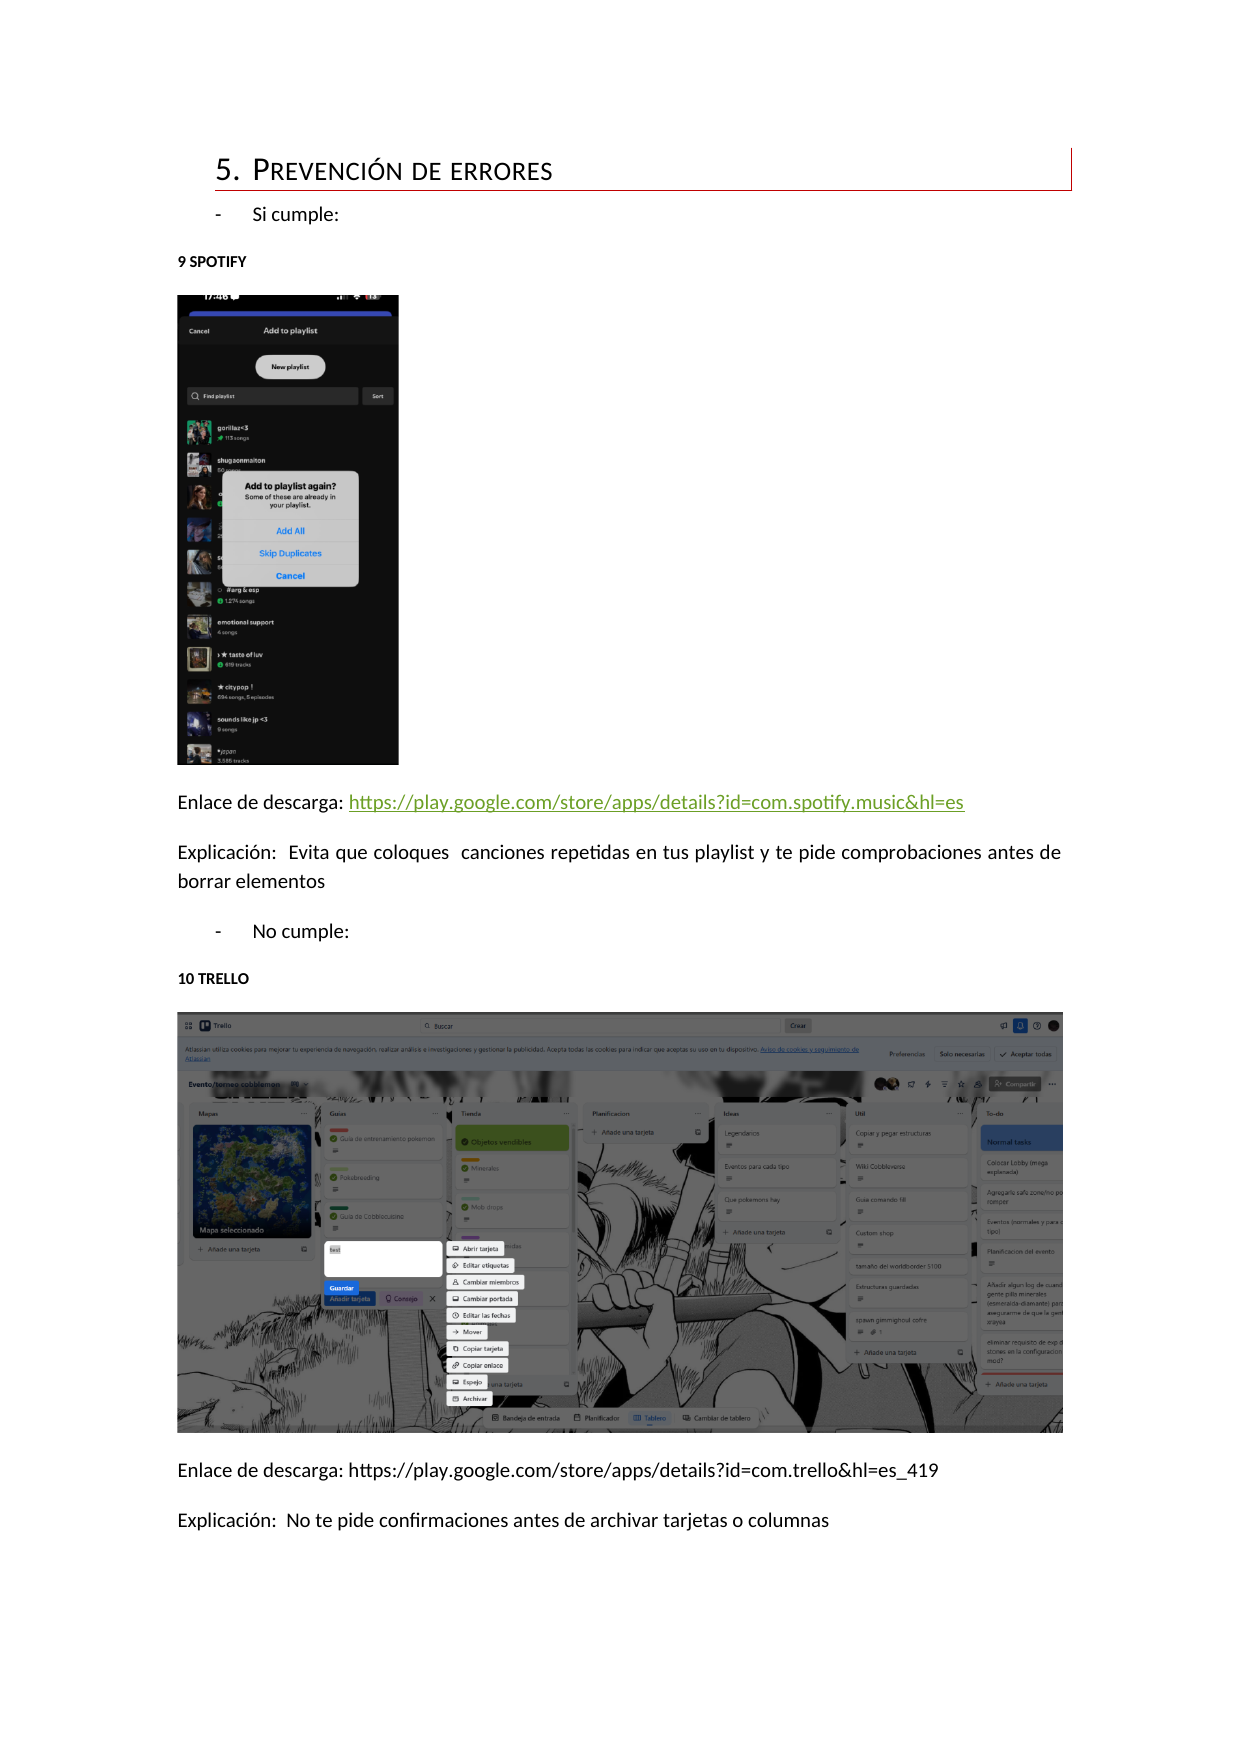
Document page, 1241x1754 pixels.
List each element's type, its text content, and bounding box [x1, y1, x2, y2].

picture [177, 295, 399, 765]
list No cumple: [215, 918, 1063, 944]
text Explicación: No te pide confirmaciones antes de archivar tarjetas o columnas [177, 1507, 1063, 1533]
list Si cumple: [215, 202, 1063, 227]
text Enlace de descarga: https://play.google.com/store/apps/details?id=com.spotify.music&hl=es [177, 789, 1063, 814]
text Enlace de descarga: https://play.google.com/store/apps/details?id=com.trello&hl=es_419 [177, 1457, 1063, 1483]
subtitle Prevención de errores [215, 148, 1071, 190]
text Explicación: Evita que coloques canciones repetidas en tus playlist y te pide comprobaciones antes de borrar elementos [177, 839, 1063, 894]
picture [177, 1012, 1063, 1433]
